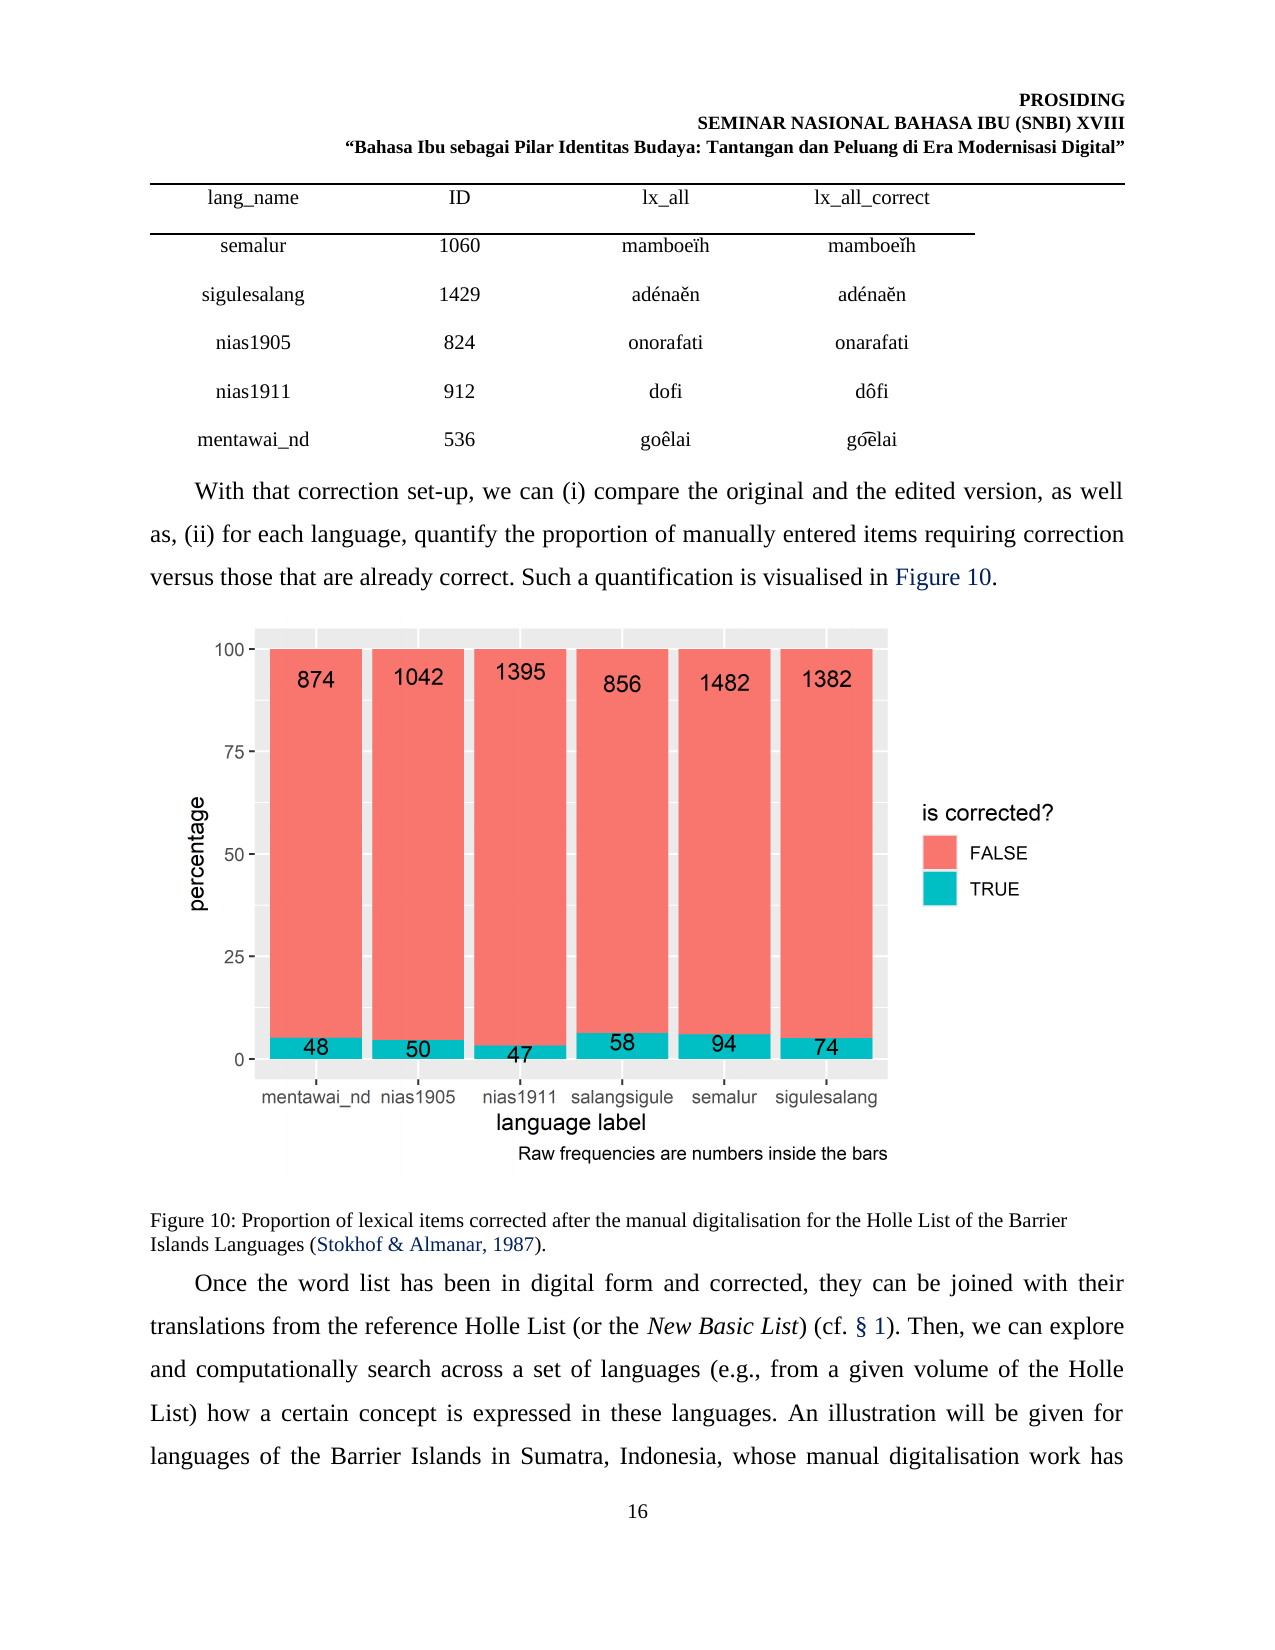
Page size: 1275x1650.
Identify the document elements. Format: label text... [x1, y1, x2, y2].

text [150, 1268, 1125, 1469]
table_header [139, 185, 1114, 476]
text With that correction set-up, we can (i) compare the original and the edited version, as well as, (ii) for each language, quantify the proportion of manually entered items requiring correction versus those that are already correct. Such a quantification is visualised in Figure 10. [150, 476, 1125, 591]
picture [175, 617, 1077, 1175]
table_header Figure 10: Proportion of lexical items corrected after the manual digitalisation for the Holle List of the Barrier Islands Languages (Stokhof & Almanar, 1987). [139, 618, 1114, 1268]
